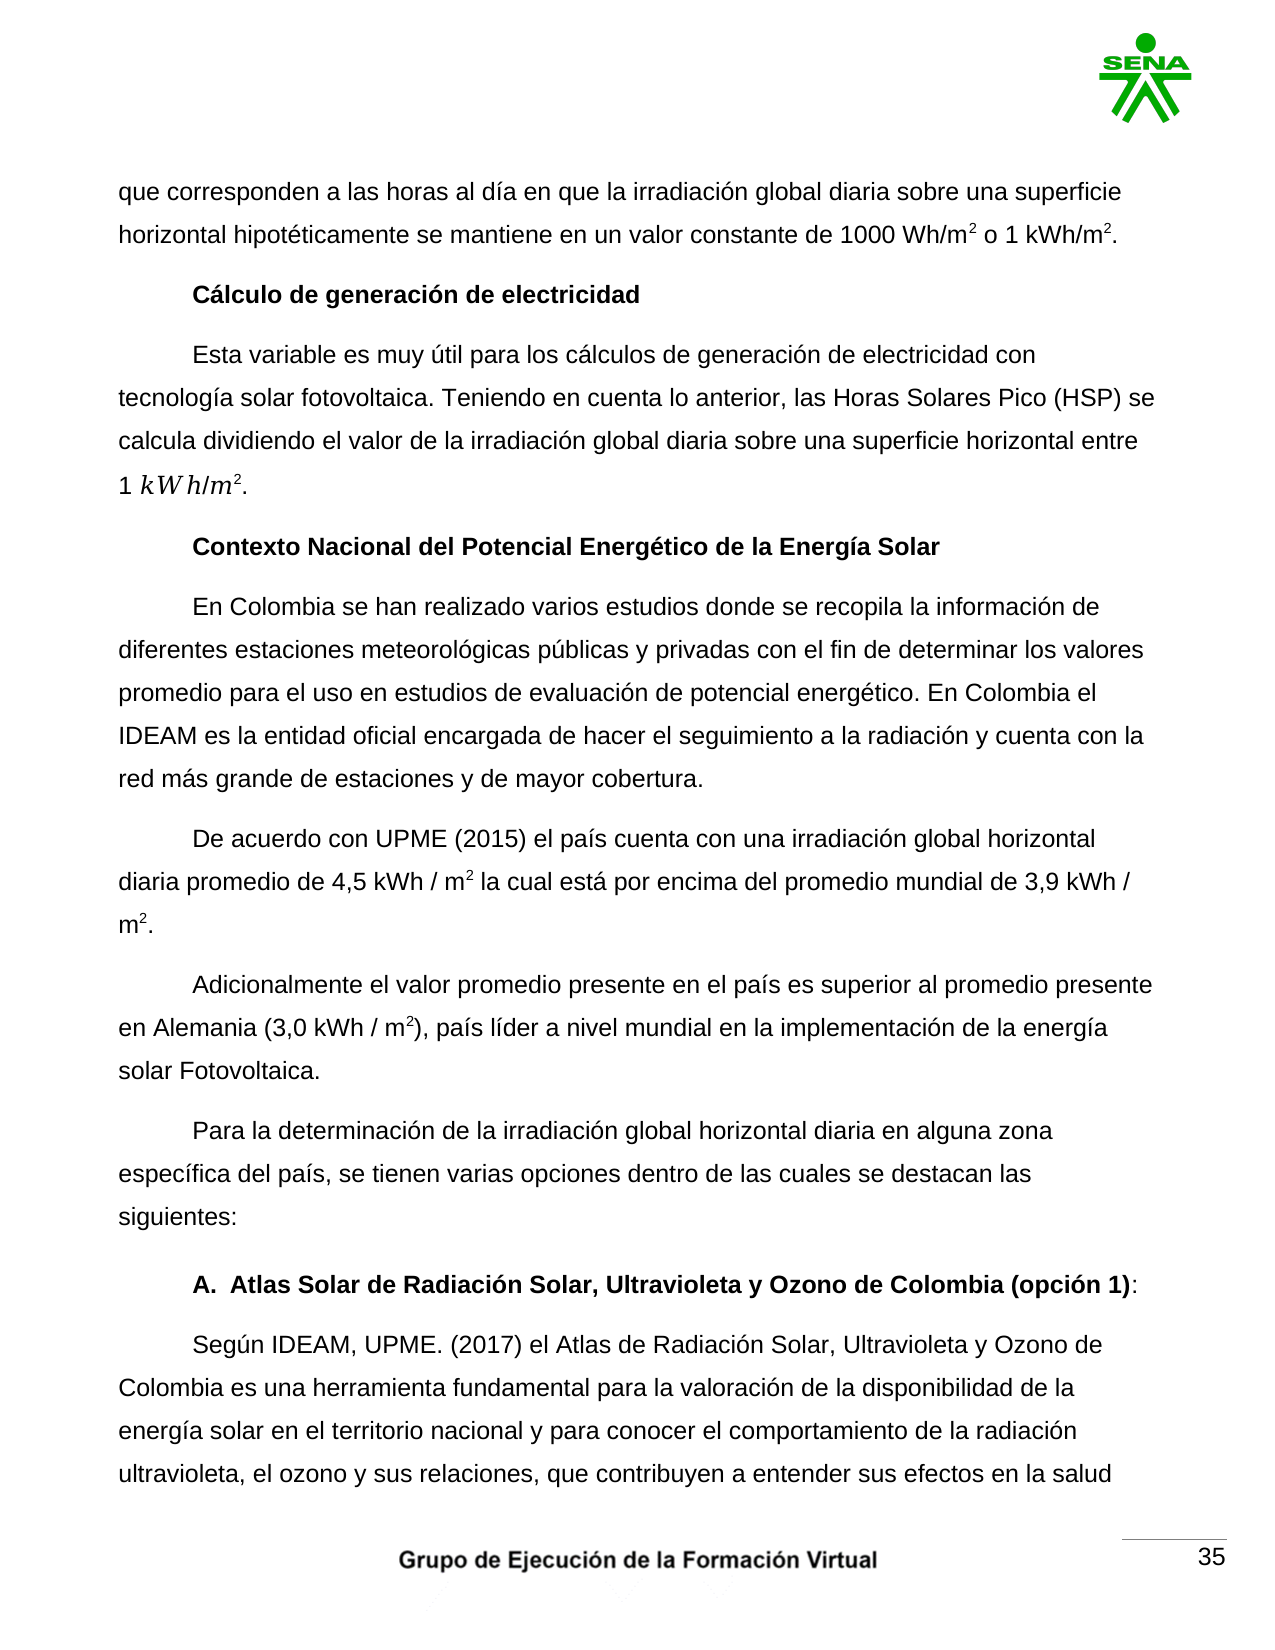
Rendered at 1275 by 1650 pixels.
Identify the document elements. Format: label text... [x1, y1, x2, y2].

text Cálculo de generación de electricidad [118, 280, 1157, 309]
picture [0, 1500, 1275, 1611]
text De acuerdo con UPME (2015) el país cuenta con una irradiación global horizontal diaria promedio de 4,5 kWh / m2 la cual está por encima del promedio mundial de 3,9 kWh / m2. [118, 824, 1157, 939]
picture [1099, 33, 1192, 123]
text Adicionalmente el valor promedio presente en el país es superior al promedio presente en Alemania (3,0 kWh / m2), país líder a nivel mundial en la implementación de la energía solar Fotovoltaica. [118, 970, 1157, 1085]
text Contexto Nacional del Potencial Energético de la Energía Solar [118, 532, 1157, 560]
list Atlas Solar de Radiación Solar, Ultravioleta y Ozono de Colombia (opción 1): [192, 1270, 1157, 1299]
text Para la determinación de la irradiación global horizontal diaria en alguna zona específica del país, se tienen varias opciones dentro de las cuales se destacan las siguientes: [118, 1116, 1157, 1231]
text En Colombia se han realizado varios estudios donde se recopila la información de diferentes estaciones meteorológicas públicas y privadas con el fin de determinar los valores promedio para el uso en estudios de evaluación de potencial energético. En Colombia el IDEAM es la entidad oficial encargada de hacer el seguimiento a la radiación y cuenta con la red más grande de estaciones y de mayor cobertura. [118, 591, 1157, 793]
text Esta variable es muy útil para los cálculos de generación de electricidad con tecnología solar fotovoltaica. Teniendo en cuenta lo anterior, las Horas Solares Pico (HSP) se calcula dividiendo el valor de la irradiación global diaria sobre una superficie horizontal entre 1 𝑘𝑊ℎ/𝑚2. [118, 340, 1157, 500]
